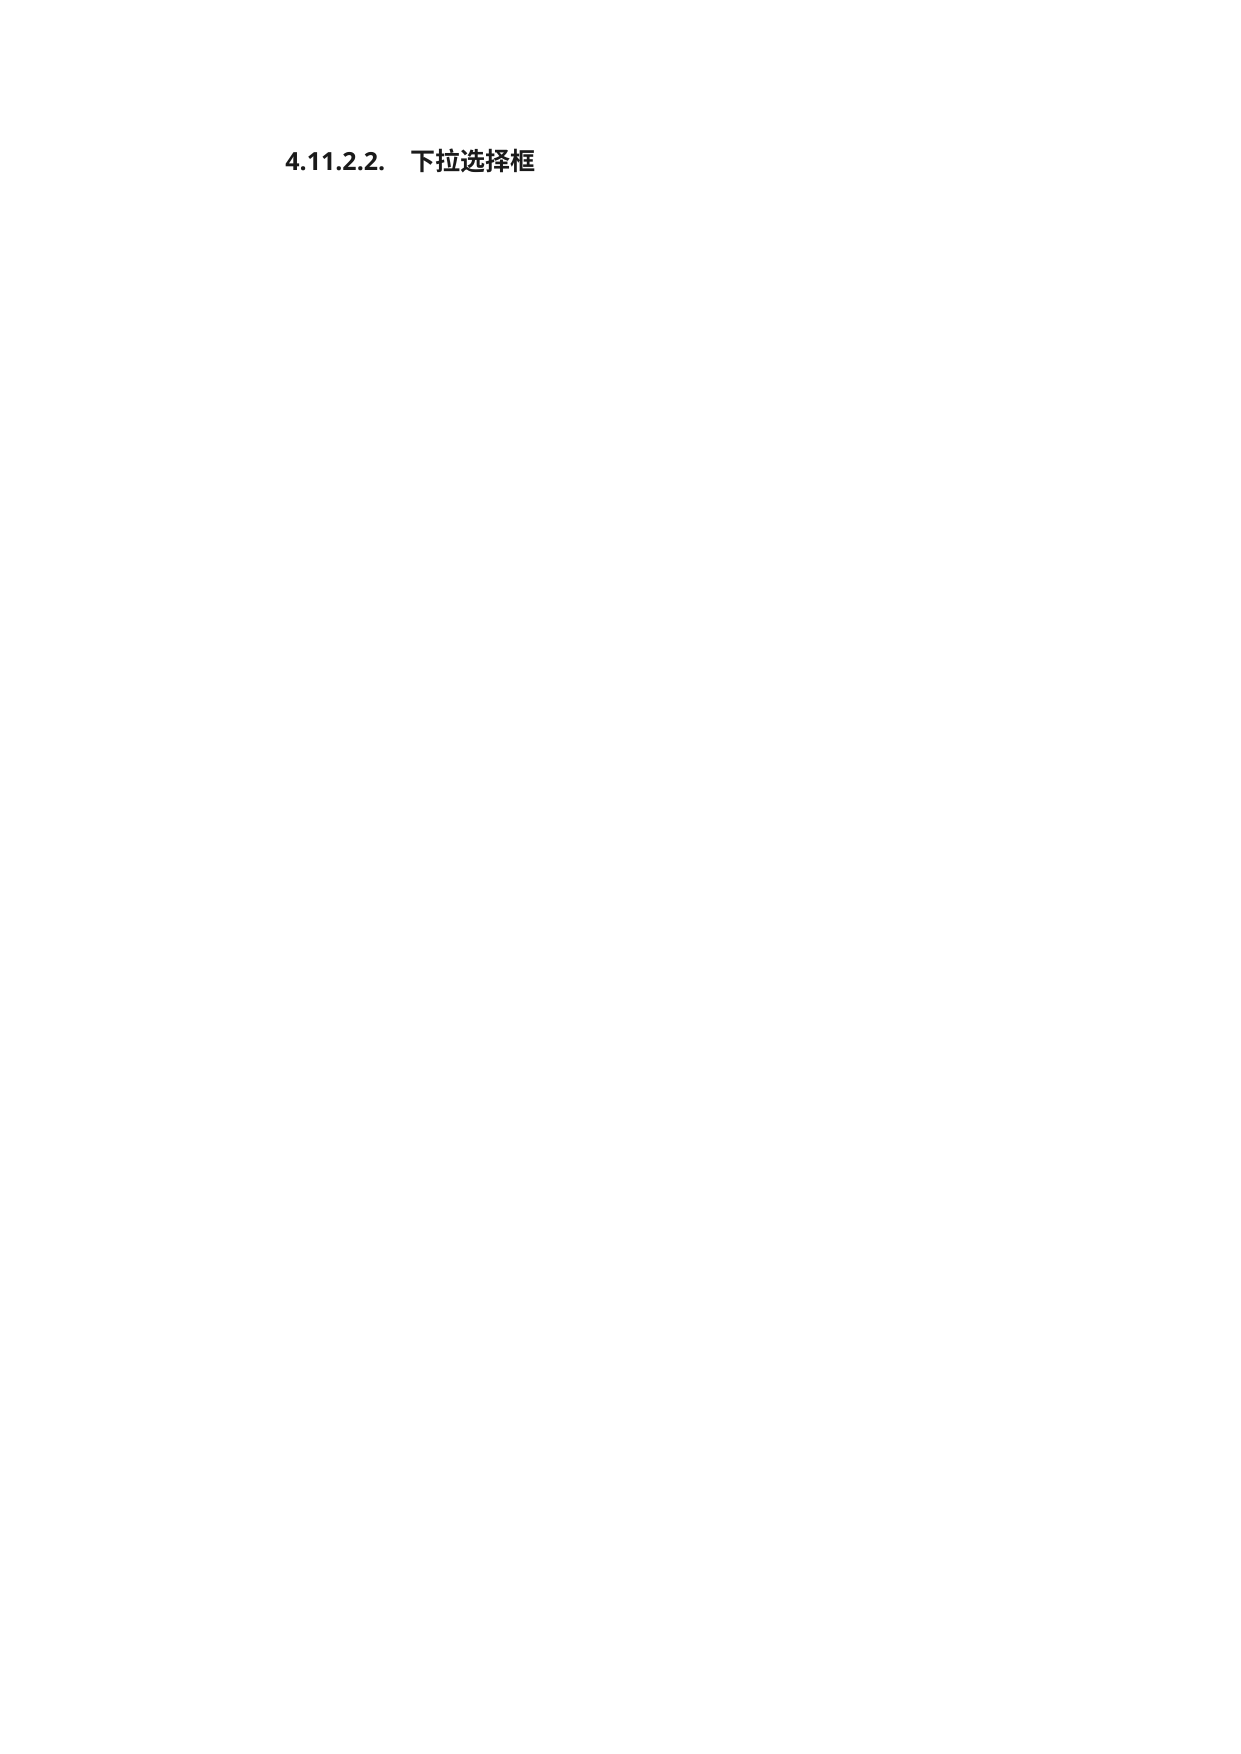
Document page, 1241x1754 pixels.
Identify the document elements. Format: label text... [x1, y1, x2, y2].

subtitle 下拉选择框 [285, 142, 1093, 178]
